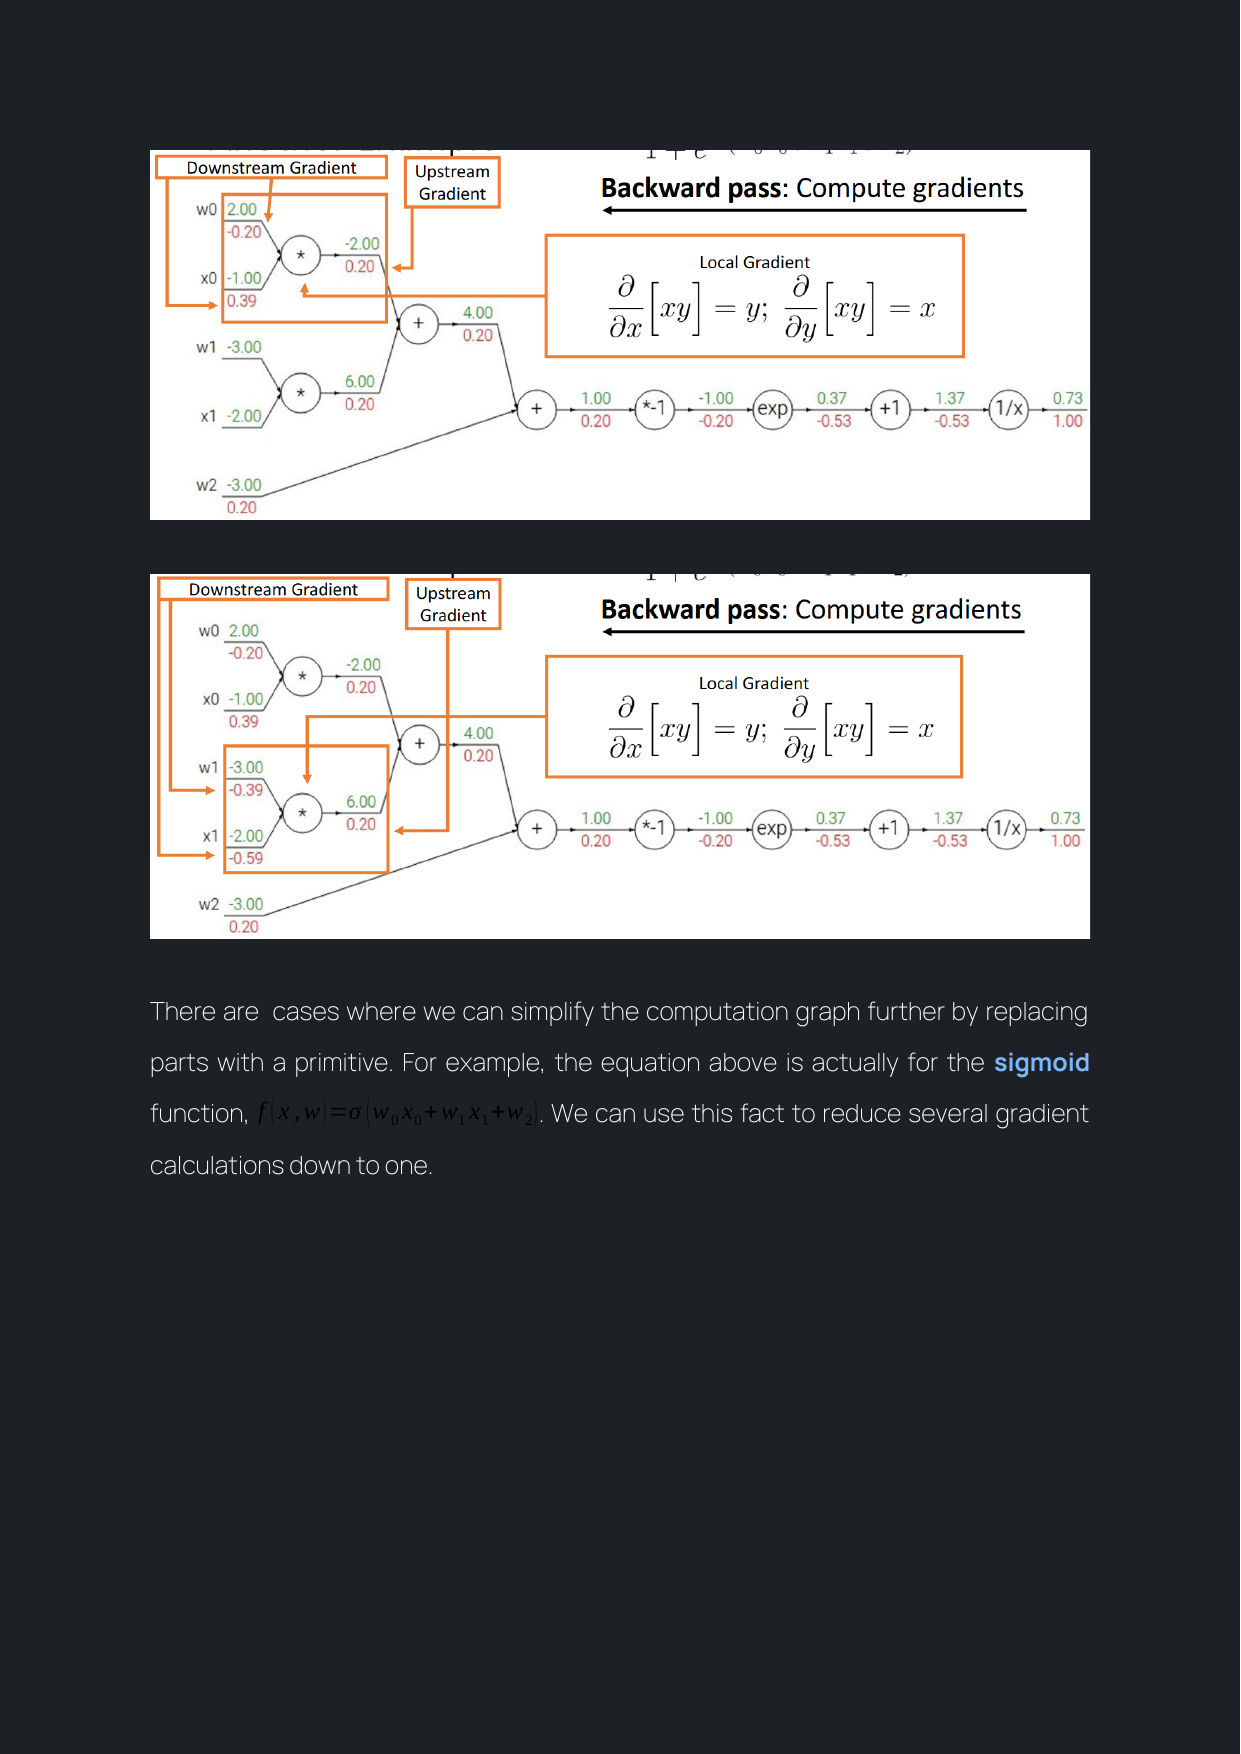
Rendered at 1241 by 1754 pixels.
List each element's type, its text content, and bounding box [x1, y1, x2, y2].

picture [150, 150, 1091, 520]
picture [150, 574, 1091, 939]
text There are cases where we can simplify the computation graph further by replacing parts with a primitive. For example, the equation above is actually for the sigmoid function, . We can use this fact to reduce several gradient calculations down to one. [150, 993, 1090, 1182]
